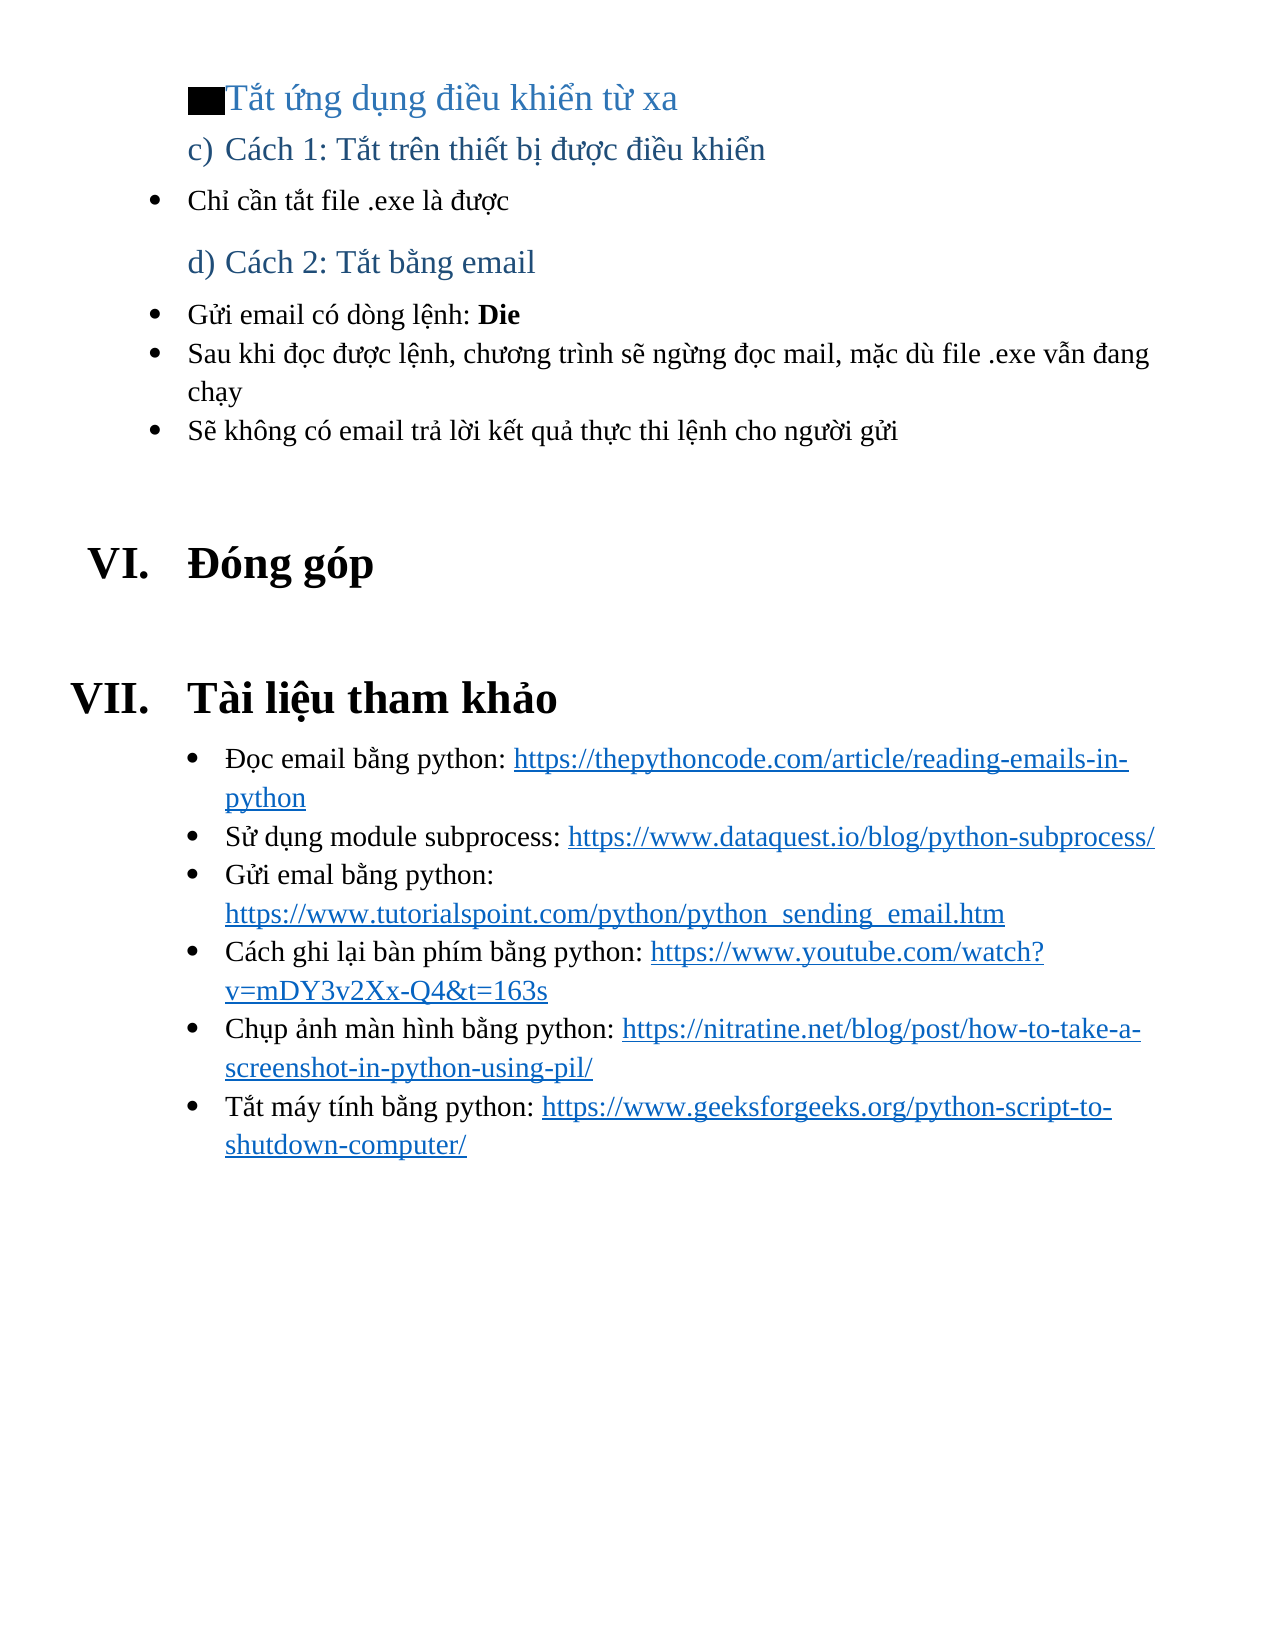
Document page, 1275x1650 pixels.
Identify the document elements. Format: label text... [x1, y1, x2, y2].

list Chỉ cần tắt file .exe là được [150, 183, 1200, 217]
list Sau khi đọc được lệnh, chương trình sẽ ngừng đọc mail, mặc dù file .exe vẫn đang chạy [150, 336, 1200, 408]
list Đọc email bằng python: https://thepythoncode.com/article/reading-emails-in-python [187, 741, 1200, 814]
list Sẽ không có email trả lời kết quả thực thi lệnh cho người gửi [150, 413, 1200, 447]
list Sử dụng module subprocess: https://www.dataquest.io/blog/python-subprocess/ [187, 819, 1200, 852]
subtitle Cách 1: Tắt trên thiết bị được điều khiển [187, 129, 1200, 167]
list Chụp ảnh màn hình bằng python: https://nitratine.net/blog/post/how-to-take-a-screenshot-in-python-using-pil/ [187, 1012, 1200, 1084]
list Tắt máy tính bằng python: https://www.geeksforgeeks.org/python-script-to-shutdown-computer/ [187, 1089, 1200, 1161]
list Gửi email có dòng lệnh: Die [150, 297, 1200, 331]
subtitle Đóng góp [150, 536, 1200, 589]
subtitle Tắt ứng dụng điều khiển từ xa [187, 75, 1200, 118]
list Gửi emal bằng python: https://www.tutorialspoint.com/python/python_sending_email.htm [187, 857, 1200, 929]
subtitle Cách 2: Tắt bằng email [187, 243, 1200, 281]
list Cách ghi lại bàn phím bằng python: https://www.youtube.com/watch?v=mDY3v2Xx-Q4&t=163s [187, 934, 1200, 1007]
subtitle Tài liệu tham khảo [150, 671, 1200, 723]
